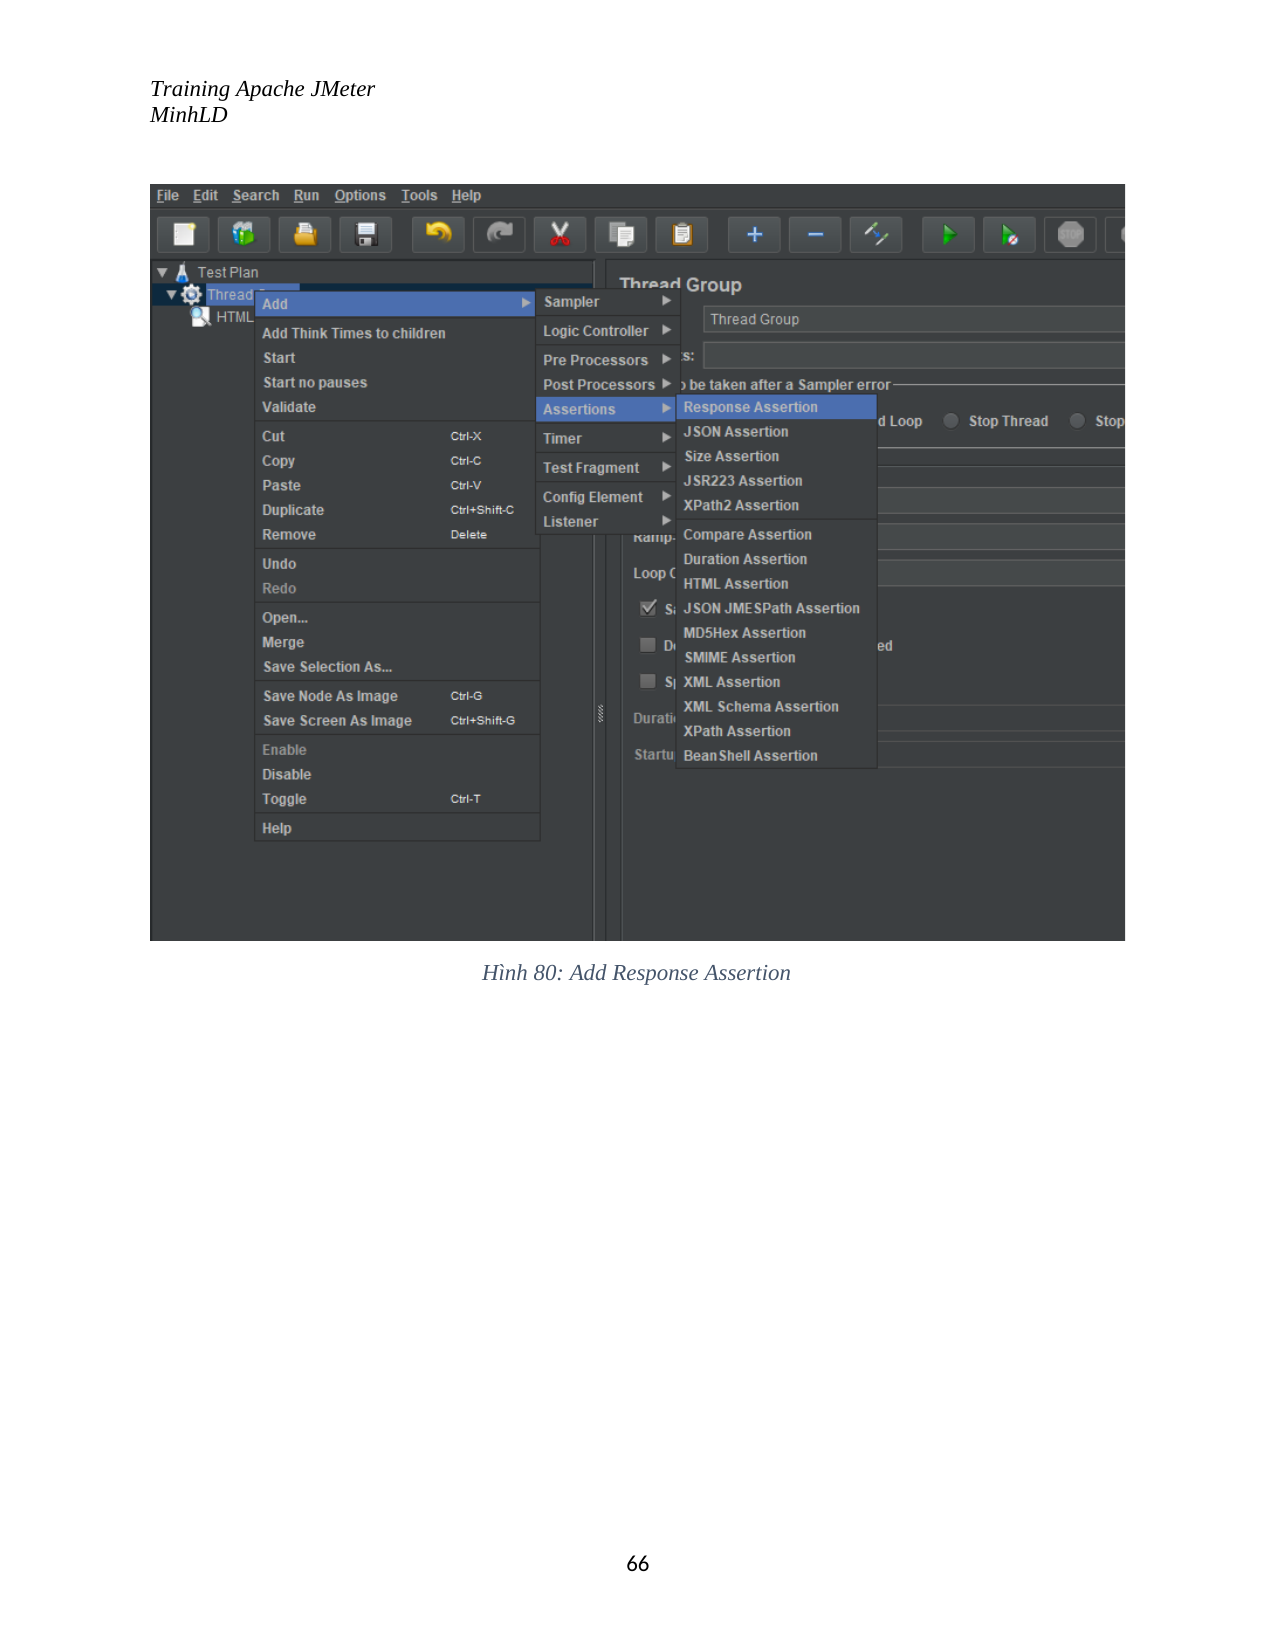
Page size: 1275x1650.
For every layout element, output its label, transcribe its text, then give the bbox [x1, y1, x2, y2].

picture [150, 184, 1125, 941]
text Hình 80: Add Response Assertion [150, 959, 1125, 986]
